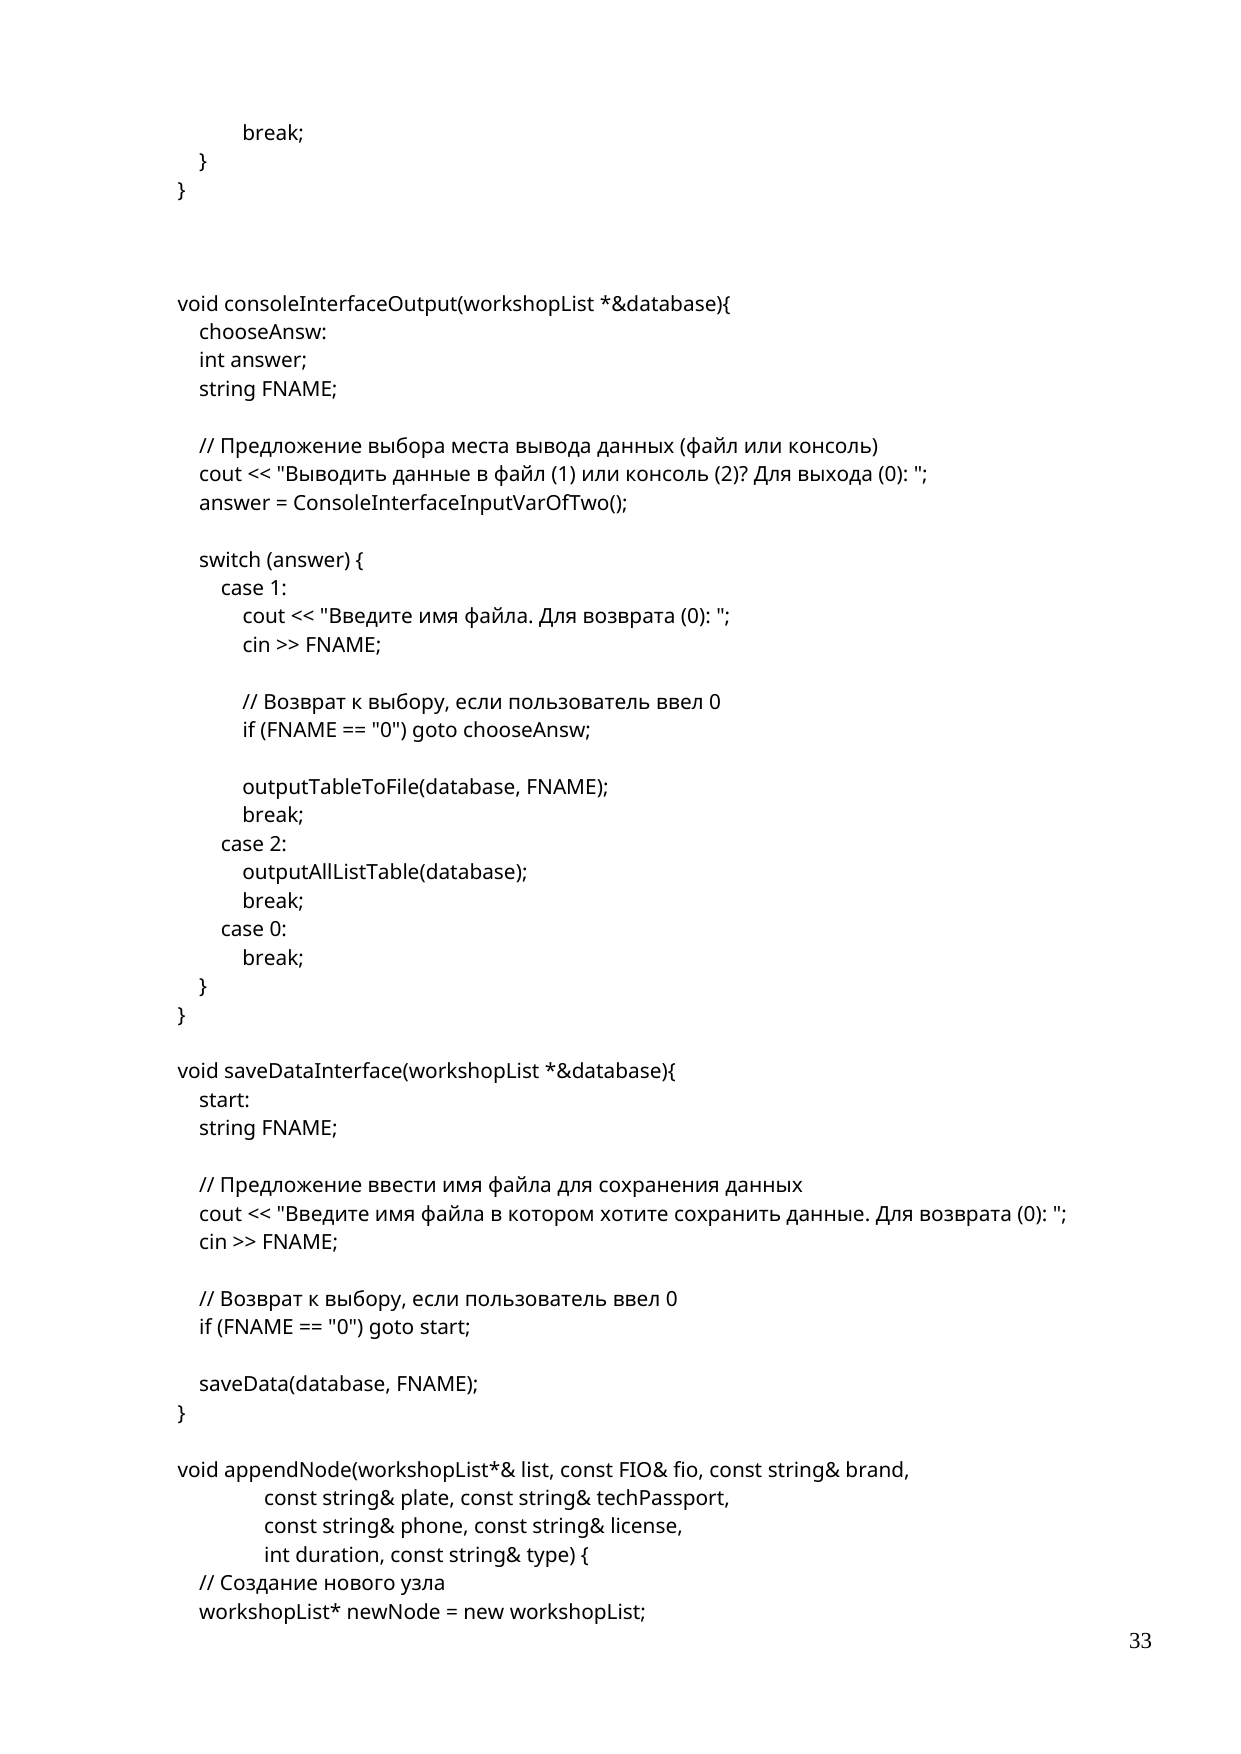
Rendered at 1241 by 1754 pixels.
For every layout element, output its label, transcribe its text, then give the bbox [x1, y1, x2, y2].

text string FNAME; [177, 374, 1152, 402]
text break; [177, 886, 1152, 914]
text start: [177, 1085, 1152, 1113]
text outputAllListTable(database); [177, 857, 1152, 886]
text workshopList* newNode = new workshopList; [177, 1597, 1152, 1625]
text } [177, 175, 1152, 203]
text int answer; [177, 346, 1152, 374]
text outputTableToFile(database, FNAME); [177, 772, 1152, 801]
text break; [177, 801, 1152, 829]
text void consoleInterfaceOutput(workshopList *&database){ [177, 289, 1152, 317]
text } [177, 971, 1152, 1000]
text int duration, const string& type) { [177, 1540, 1152, 1568]
text cin >> FNAME; [177, 630, 1152, 658]
text answer = ConsoleInterfaceInputVarOfTwo(); [177, 488, 1152, 516]
text case 1: [177, 573, 1152, 602]
text // Возврат к выбору, если пользователь ввел 0 [177, 687, 1152, 715]
text } [177, 147, 1152, 175]
text // Возврат к выбору, если пользователь ввел 0 [177, 1284, 1152, 1312]
text // Предложение ввести имя файла для сохранения данных [177, 1170, 1152, 1199]
text string FNAME; [177, 1113, 1152, 1142]
text cout << "Введите имя файла. Для возврата (0): "; [177, 602, 1152, 630]
text case 2: [177, 829, 1152, 857]
text cin >> FNAME; [177, 1227, 1152, 1256]
text // Создание нового узла [177, 1568, 1152, 1597]
text void appendNode(workshopList*& list, const FIO& fio, const string& brand, [177, 1455, 1152, 1483]
text } [177, 1000, 1152, 1028]
text const string& plate, const string& techPassport, [177, 1483, 1152, 1512]
text } [177, 1398, 1152, 1426]
text void saveDataInterface(workshopList *&database){ [177, 1057, 1152, 1085]
text const string& phone, const string& license, [177, 1512, 1152, 1540]
text case 0: [177, 914, 1152, 943]
text if (FNAME == "0") goto start; [177, 1312, 1152, 1341]
text if (FNAME == "0") goto chooseAnsw; [177, 715, 1152, 744]
text // Предложение выбора места вывода данных (файл или консоль) [177, 431, 1152, 459]
text break; [177, 943, 1152, 971]
text cout << "Выводить данные в файл (1) или консоль (2)? Для выхода (0): "; [177, 459, 1152, 488]
text break; [177, 118, 1152, 147]
text chooseAnsw: [177, 317, 1152, 346]
text switch (answer) { [177, 545, 1152, 573]
text saveData(database, FNAME); [177, 1369, 1152, 1398]
text cout << "Введите имя файла в котором хотите сохранить данные. Для возврата (0): "; [177, 1199, 1152, 1227]
